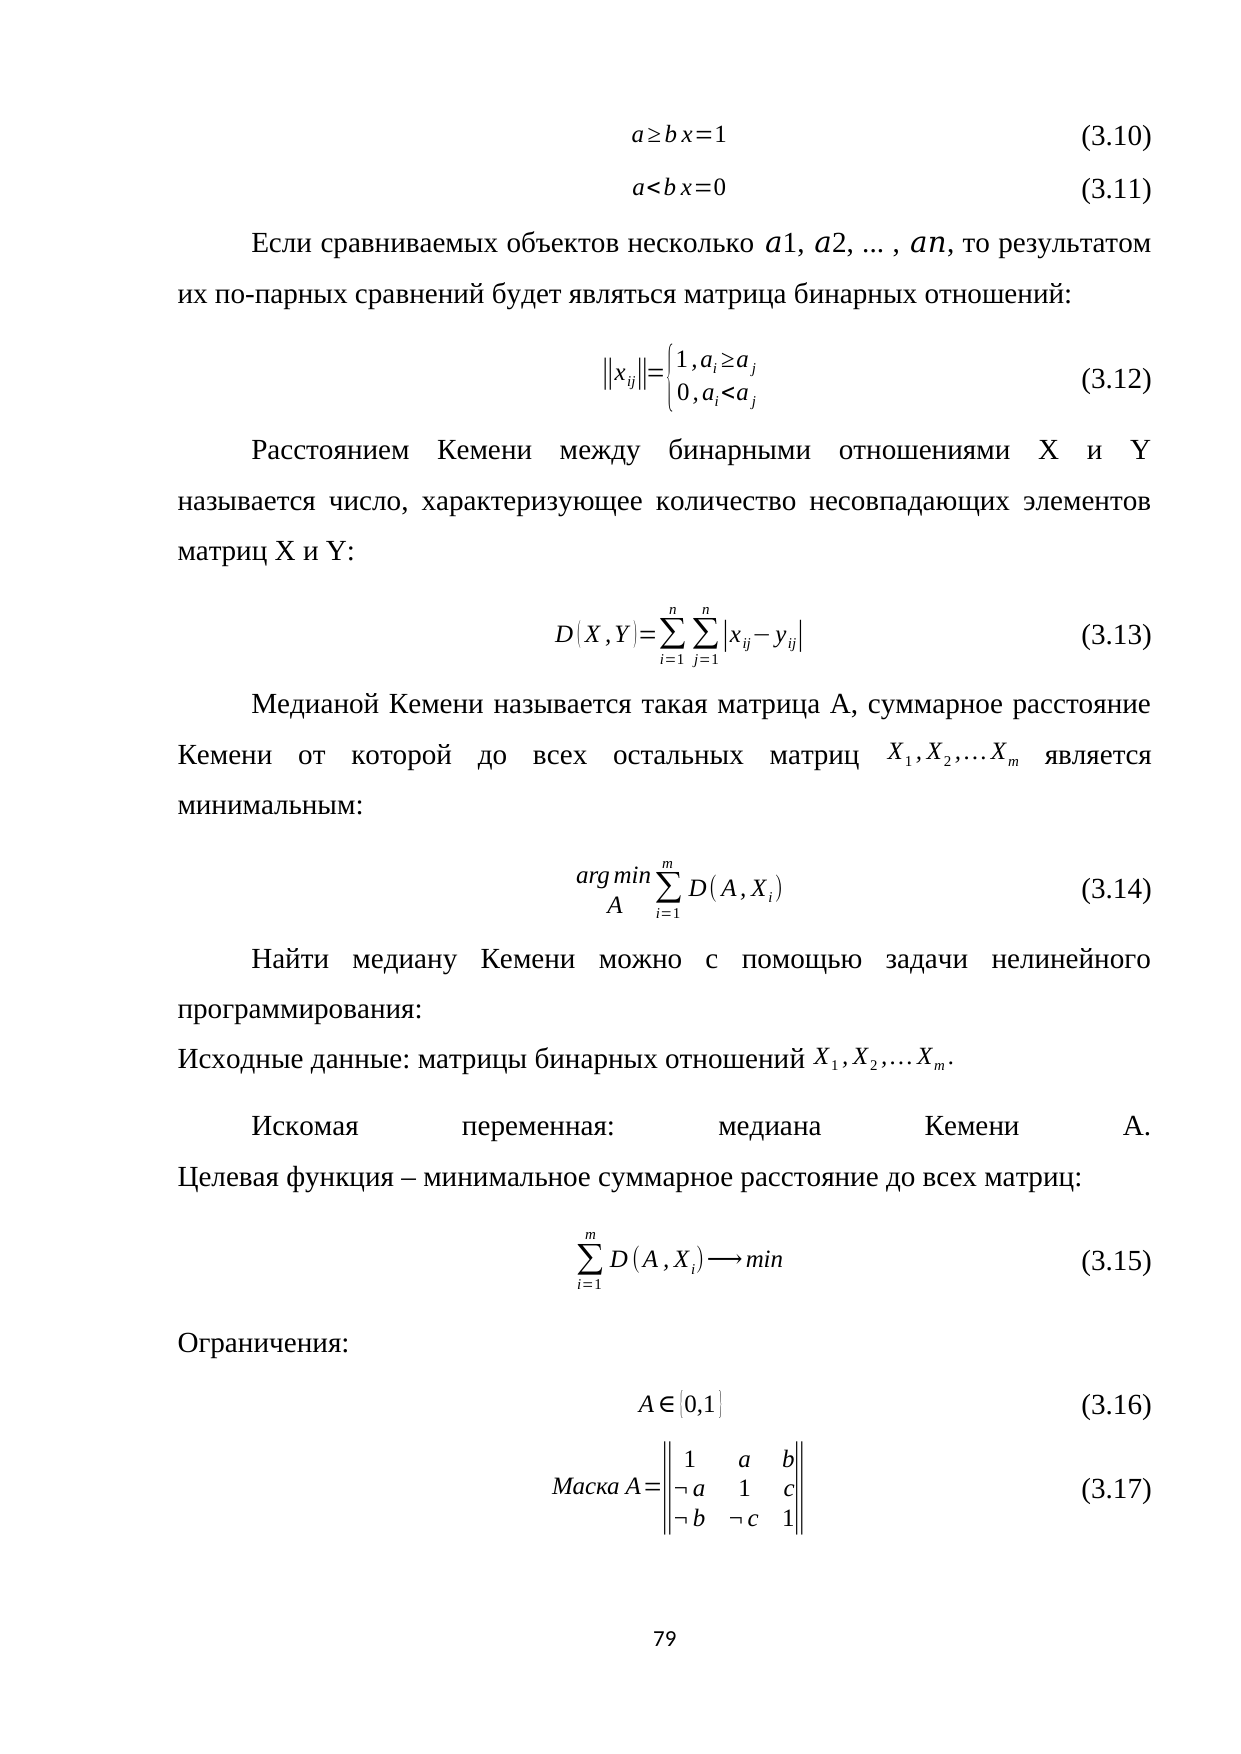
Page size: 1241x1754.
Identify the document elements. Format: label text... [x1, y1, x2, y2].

text Искомая переменная: медиана Кемени А. Целевая функция – минимальное суммарное расстояние до всех матриц: [177, 1108, 1152, 1192]
text (3.11) [177, 171, 1152, 204]
text (3.13) [177, 600, 1152, 667]
text Найти медиану Кемени можно с помощью задачи нелинейного программирования: Исходные данные: матрицы бинарных отношений [177, 941, 1152, 1075]
text (3.10) [177, 118, 1152, 152]
text (3.17) [177, 1440, 1152, 1536]
text Медианой Кемени называется такая матрица А, суммарное расстояние Кемени от которой до всех остальных матриц является минимальным: [177, 687, 1152, 821]
text (3.15) [177, 1226, 1152, 1293]
text Расстоянием Кемени между бинарными отношениями X и Y называется число, характеризующее количество несовпадающих элементов матриц X и Y: [177, 432, 1152, 567]
text (3.12) [177, 343, 1152, 413]
text Если сравниваемых объектов несколько 𝑎1, 𝑎2, ... , 𝑎𝑛, то результатом их по-парных сравнений будет являться матрица бинарных отношений: [177, 224, 1152, 309]
text Ограничения: [177, 1325, 1152, 1358]
text (3.16) [177, 1387, 1152, 1421]
text (3.14) [177, 854, 1152, 922]
